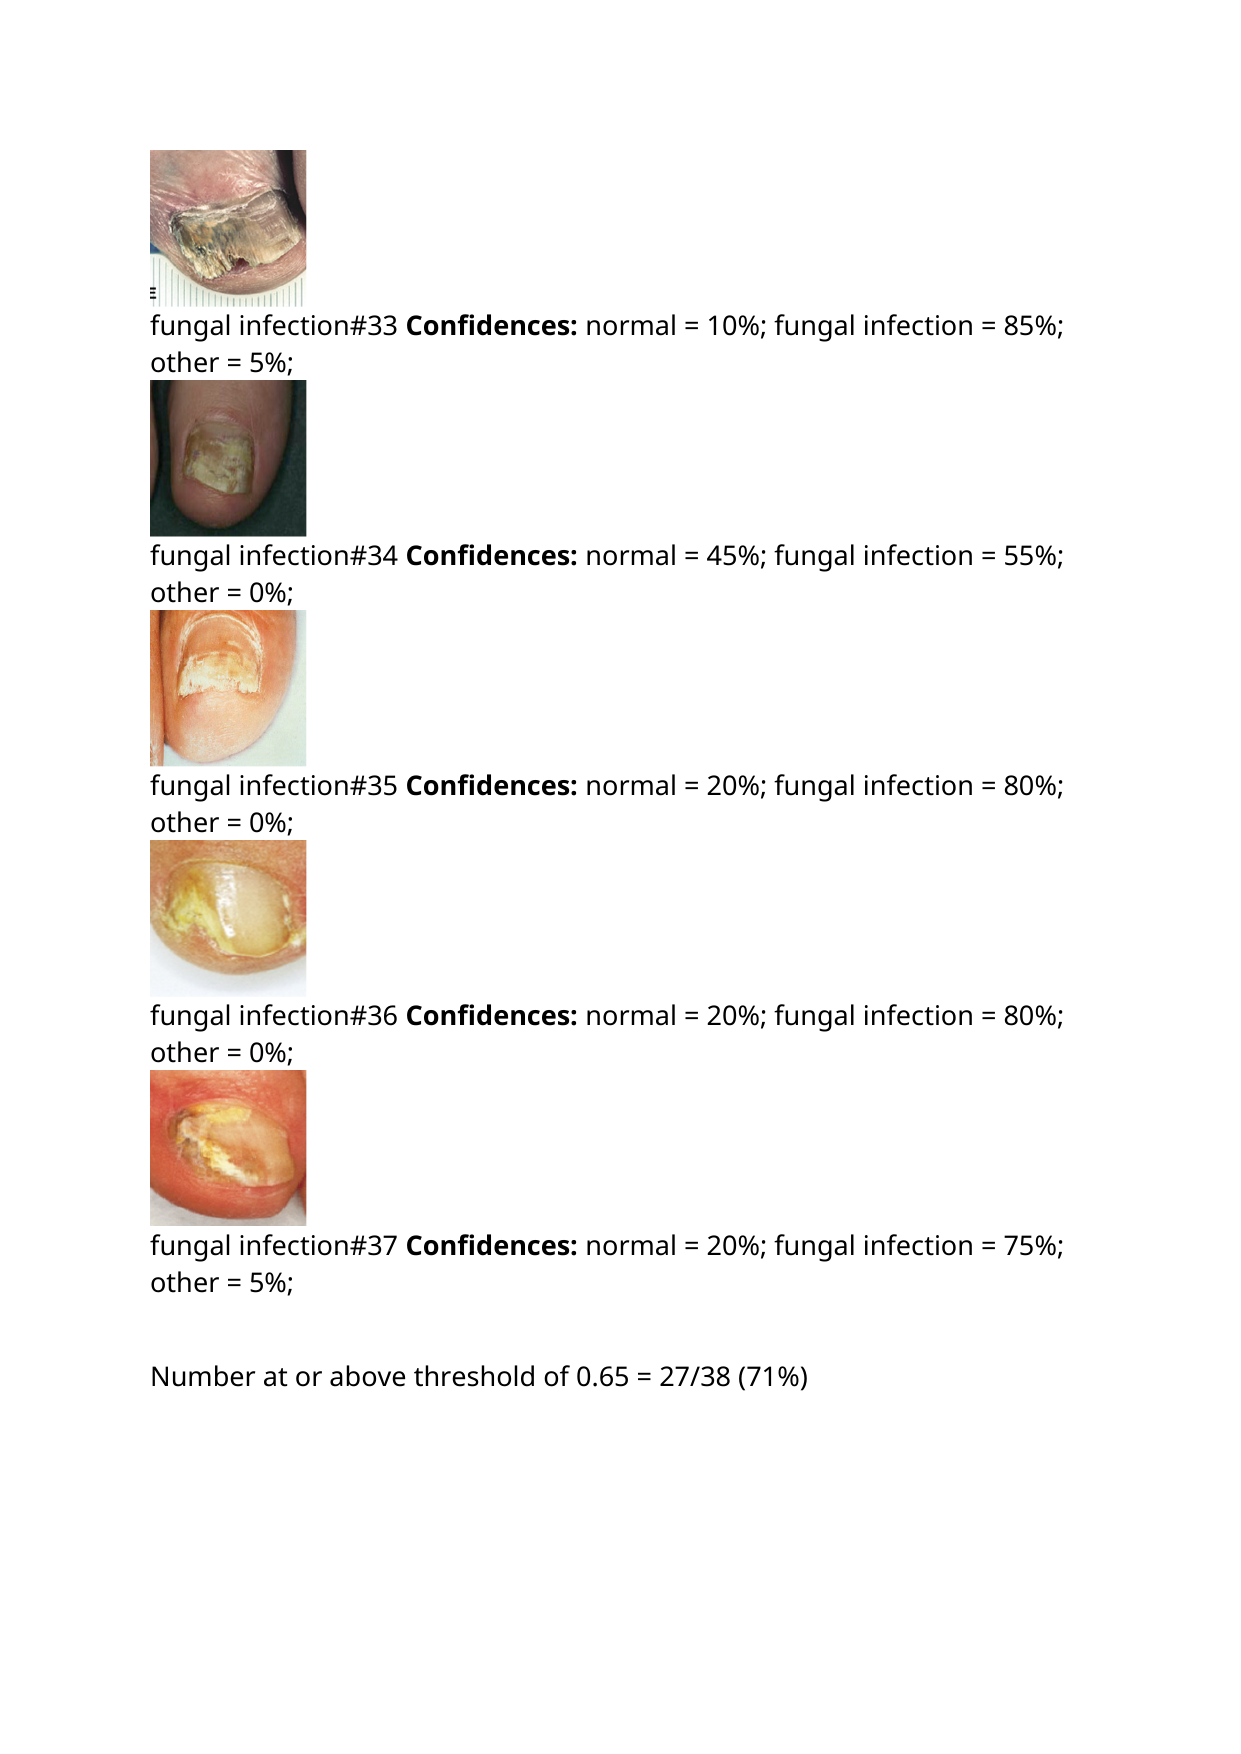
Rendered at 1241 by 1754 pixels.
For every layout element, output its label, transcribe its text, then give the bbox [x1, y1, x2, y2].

text Number at or above threshold of 0.65 = 27/38 (71%) [150, 1357, 1090, 1394]
picture [150, 610, 307, 767]
picture [150, 1070, 307, 1227]
picture [150, 380, 307, 537]
picture [150, 840, 307, 997]
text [150, 150, 1090, 1328]
picture [150, 150, 307, 307]
